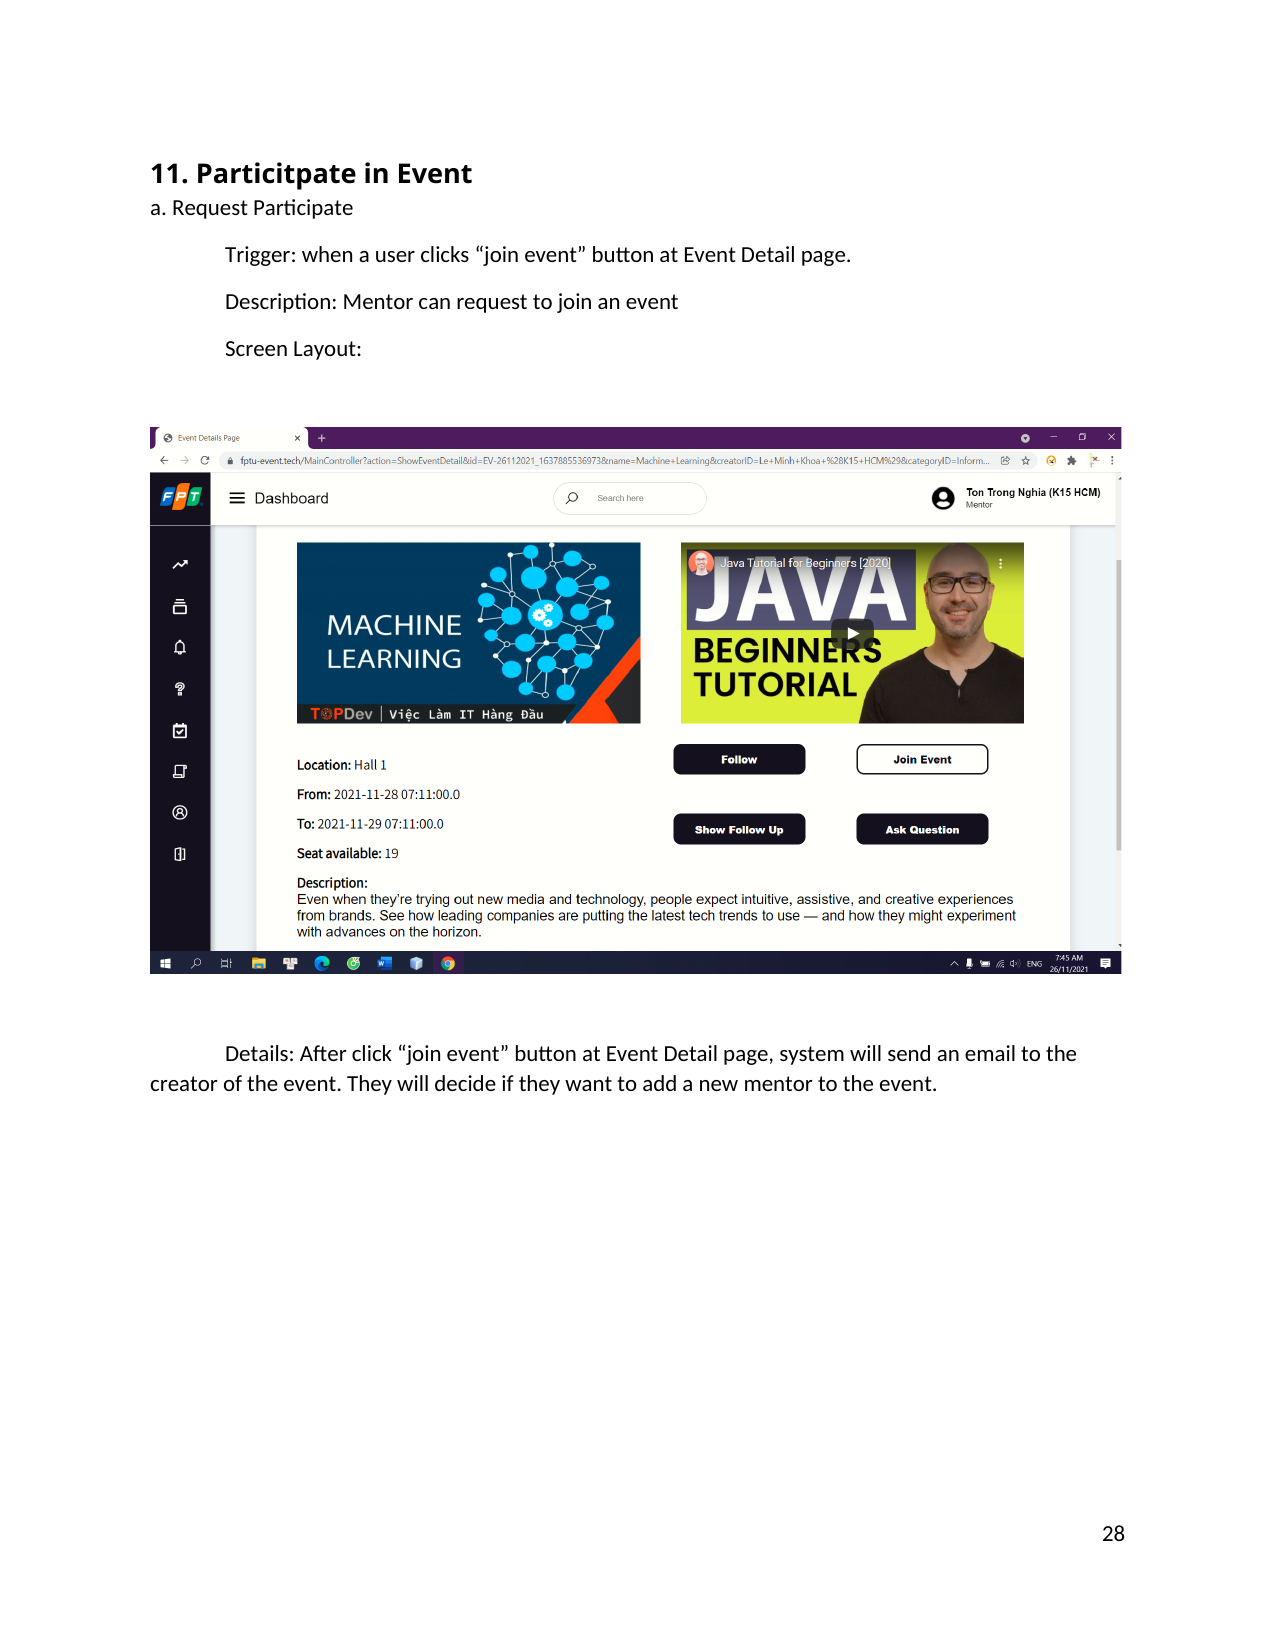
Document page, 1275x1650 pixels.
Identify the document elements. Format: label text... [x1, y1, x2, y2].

text a. Request Participate [150, 193, 1125, 221]
text Trigger: when a user clicks “join event” button at Event Detail page. [150, 240, 1125, 268]
picture [150, 427, 1122, 974]
text Description: Mentor can request to join an event [150, 287, 1125, 315]
text Screen Layout: [150, 334, 1125, 362]
subtitle 11. Particitpate in Event [150, 154, 1125, 191]
